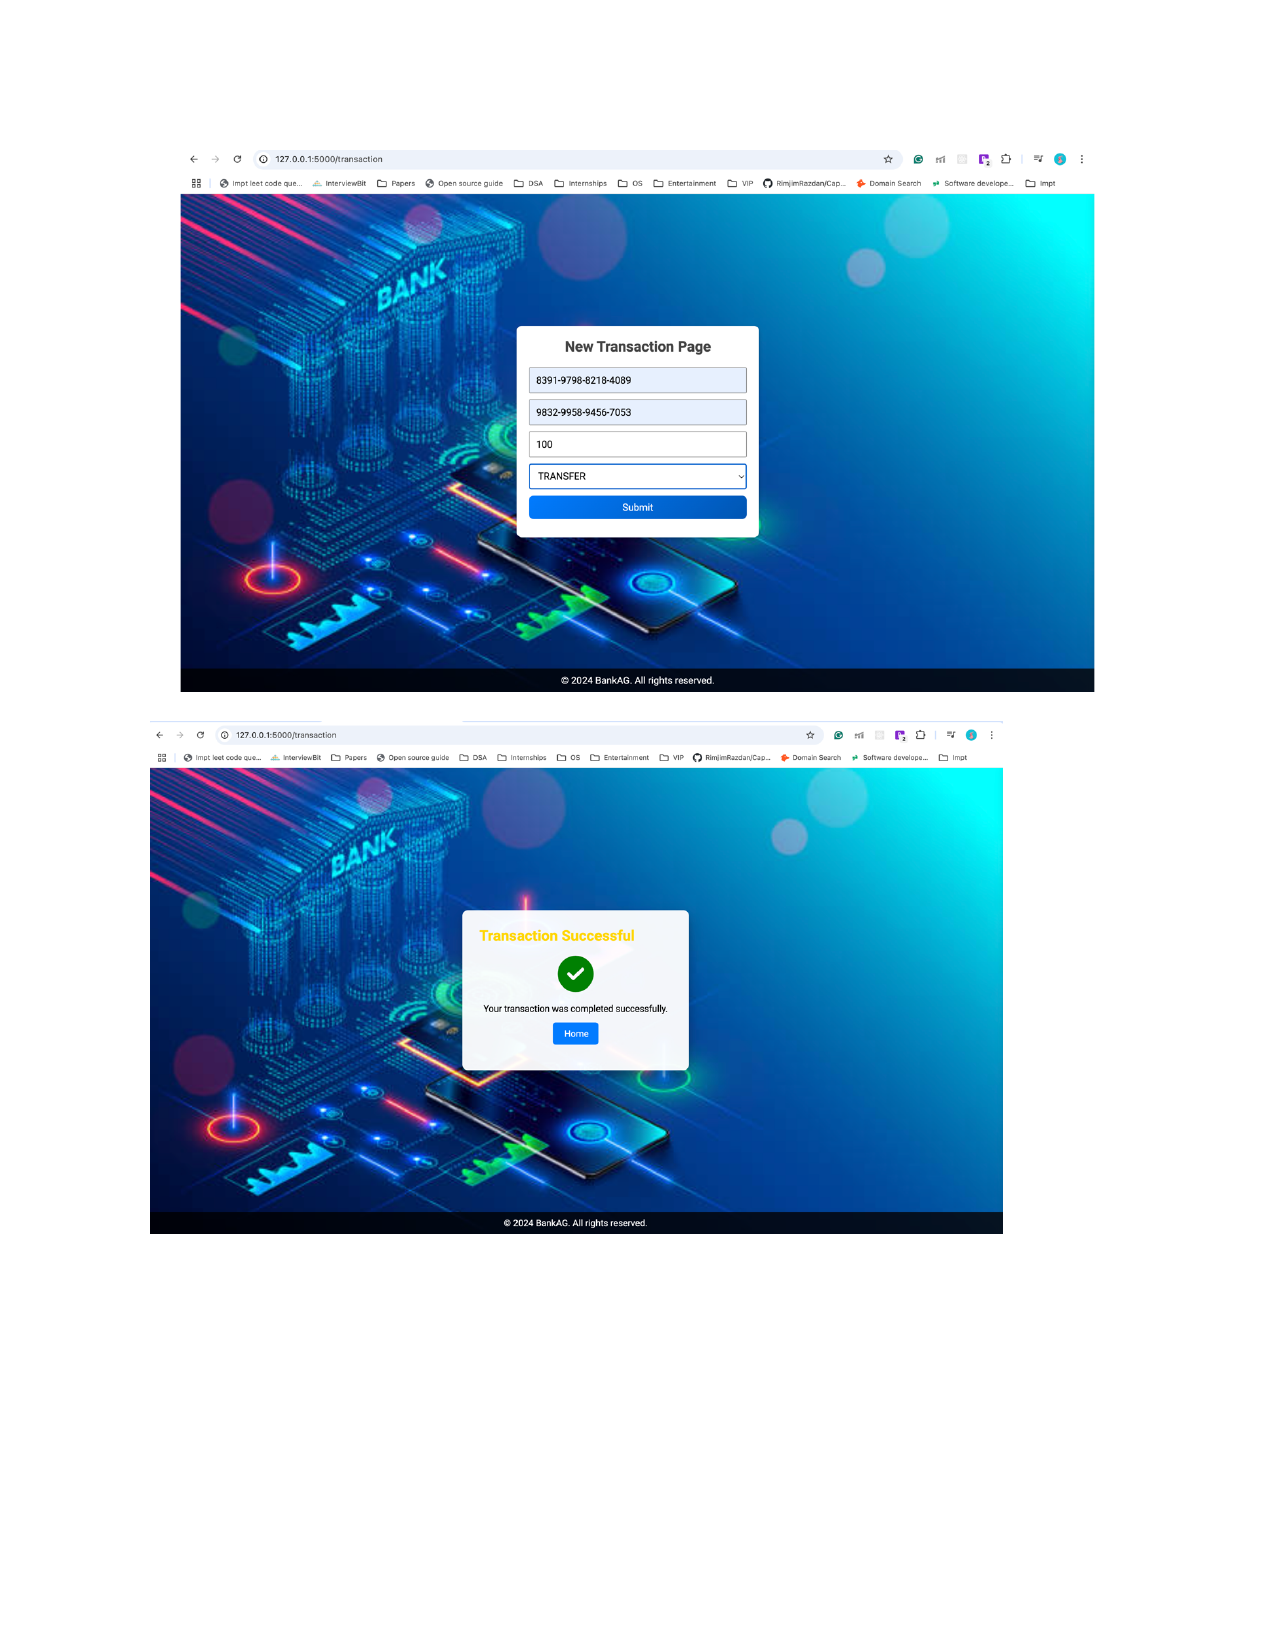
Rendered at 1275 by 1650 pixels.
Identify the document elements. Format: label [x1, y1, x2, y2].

picture [150, 721, 1003, 1234]
picture [180, 150, 1095, 692]
